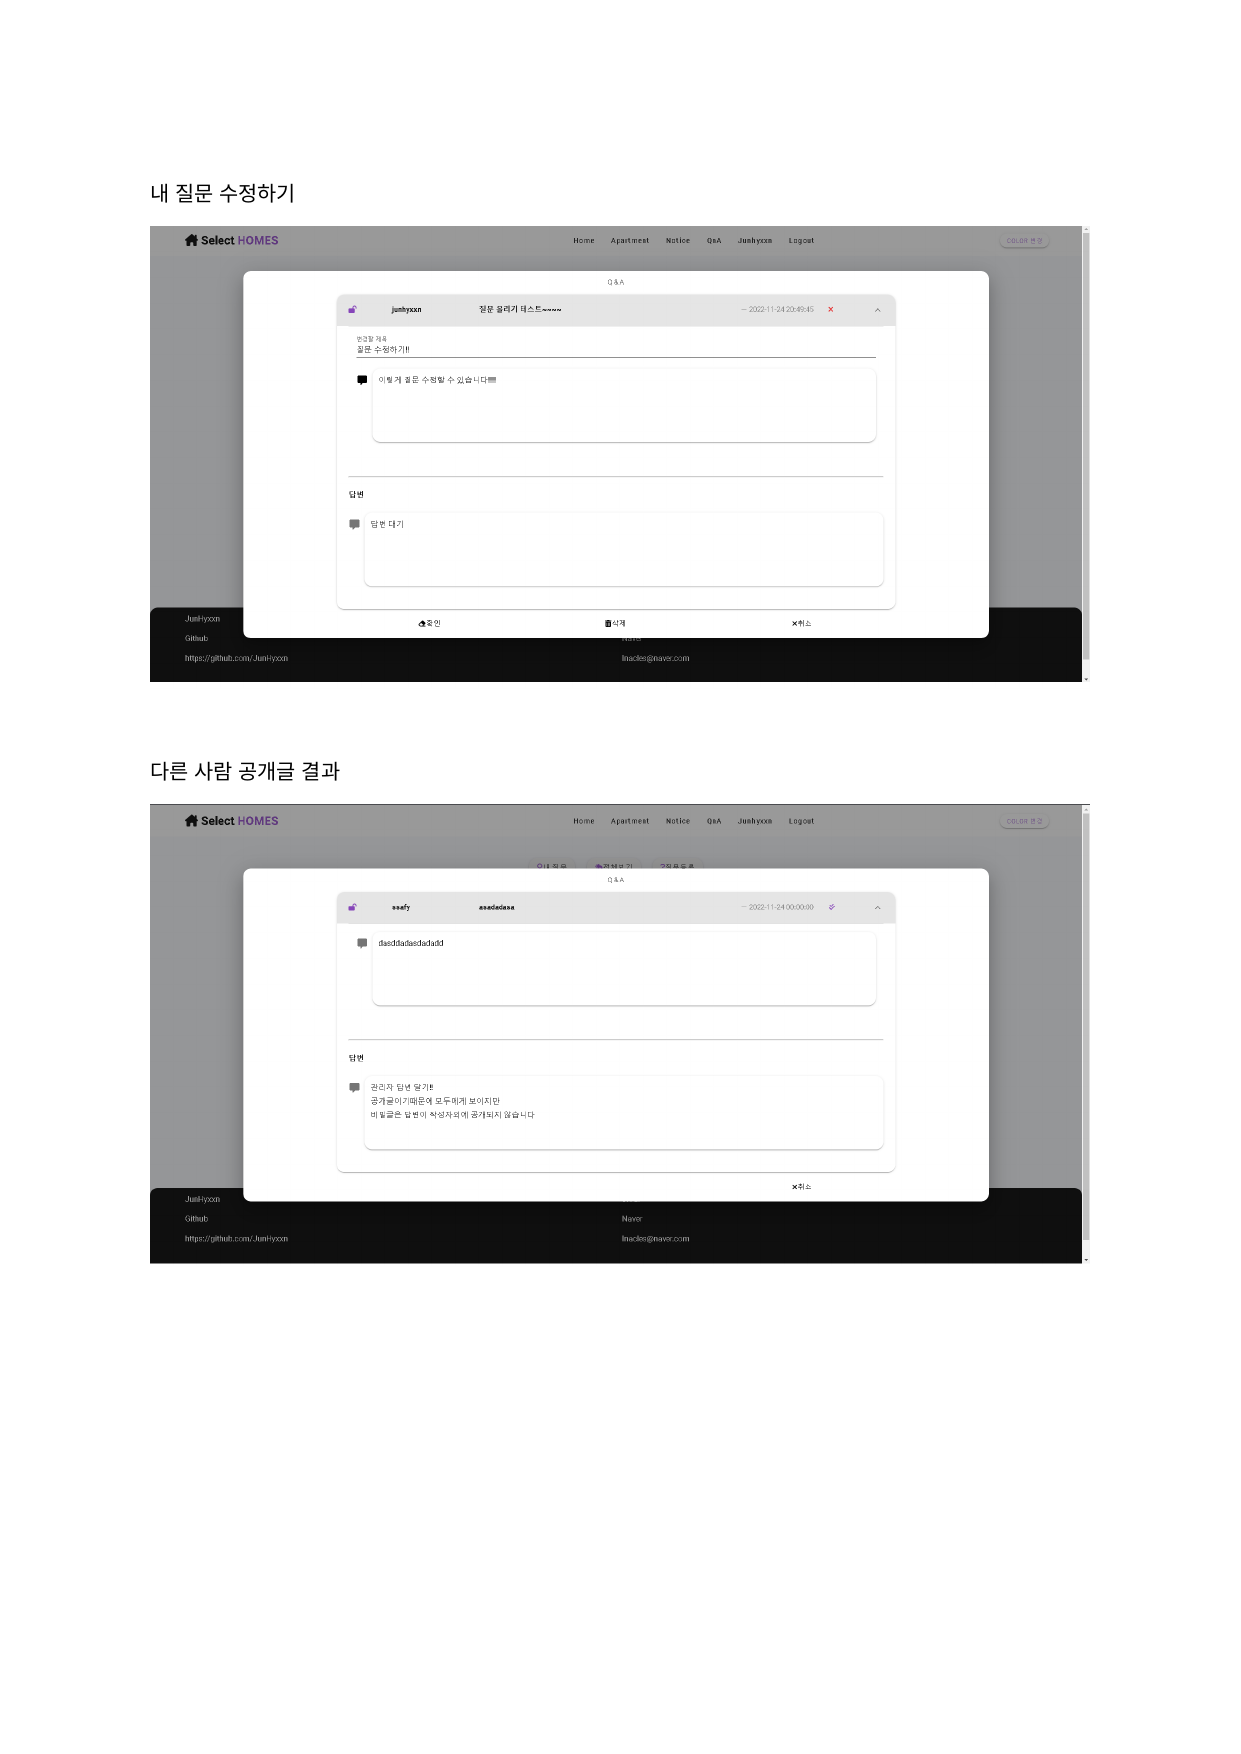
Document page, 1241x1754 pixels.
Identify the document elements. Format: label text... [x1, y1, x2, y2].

picture [150, 804, 1090, 1267]
picture [150, 226, 1090, 689]
text 다른 사람 공개글 결과 [150, 755, 1090, 785]
text 내 질문 수정하기 [150, 177, 1090, 207]
